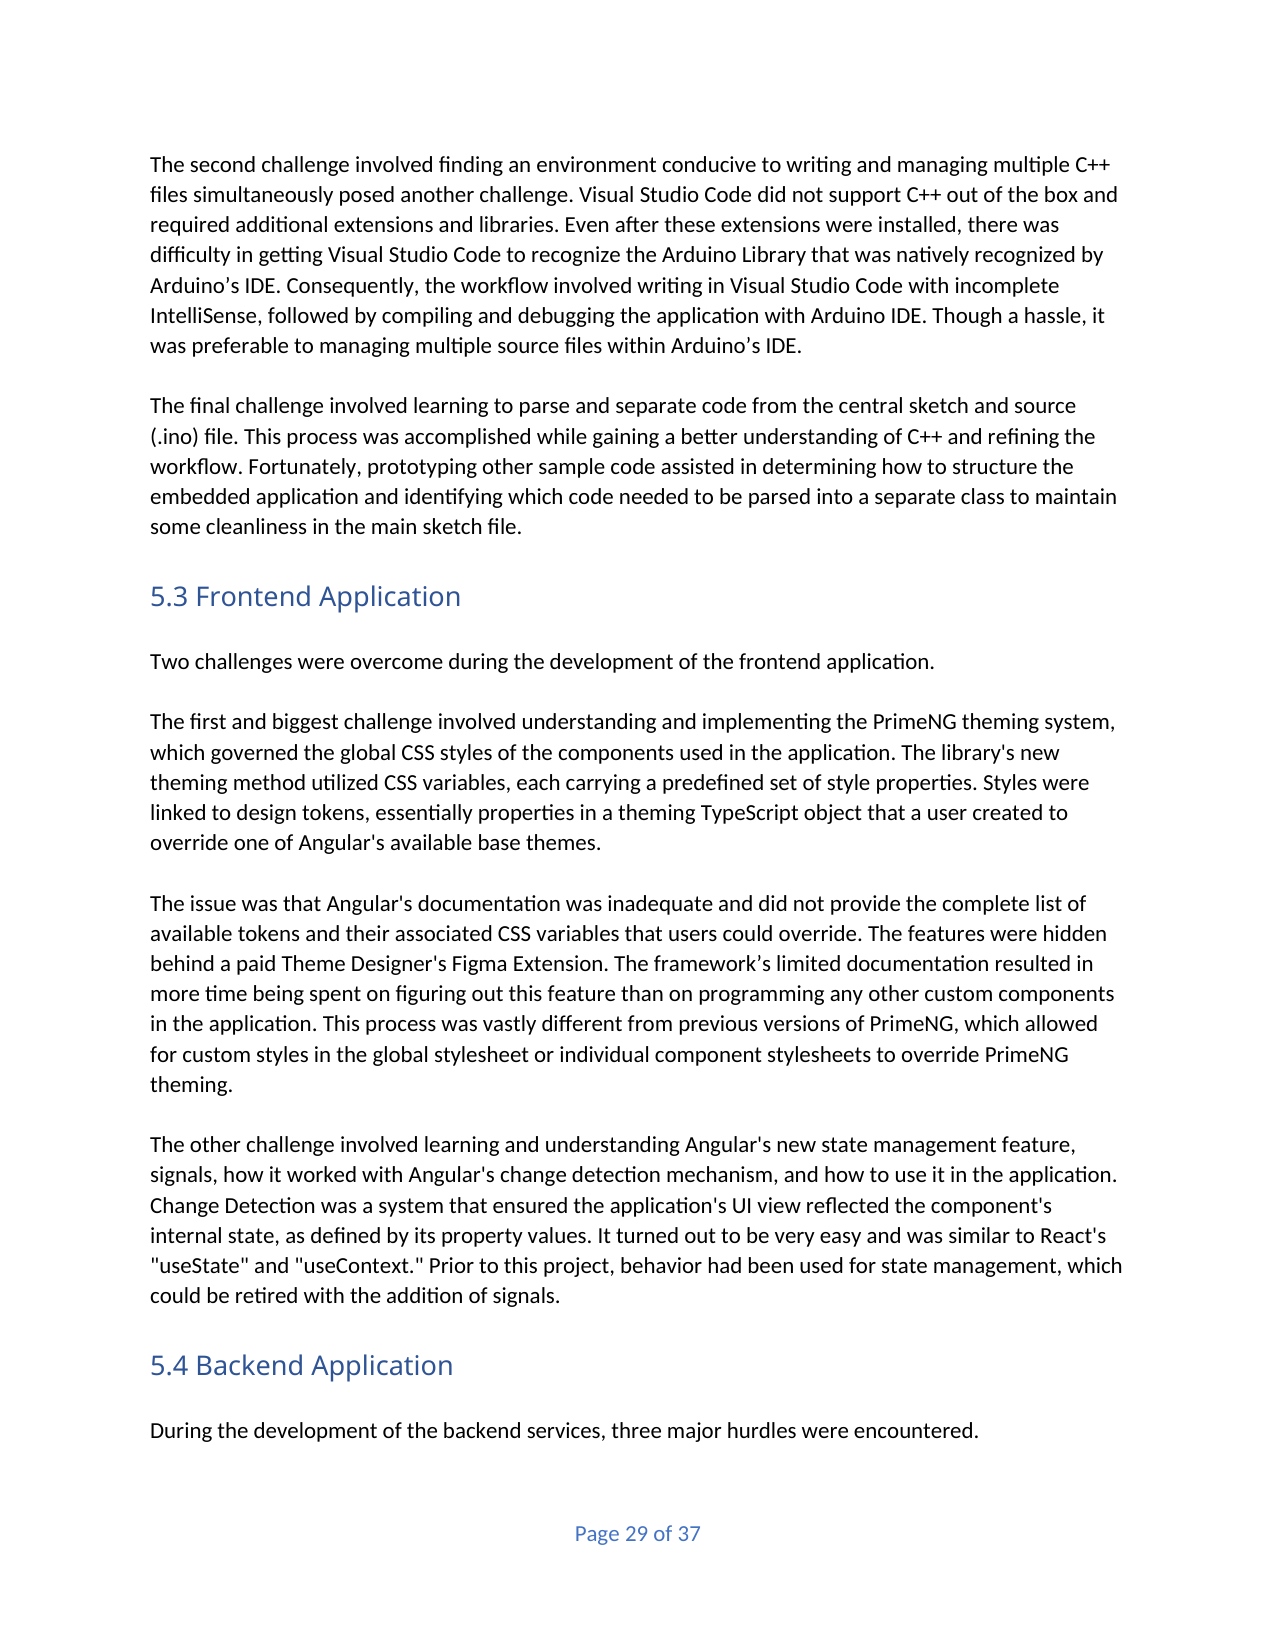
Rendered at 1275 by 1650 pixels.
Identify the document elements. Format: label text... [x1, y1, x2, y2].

text The second challenge involved finding an environment conducive to writing and managing multiple C++ files simultaneously posed another challenge. Visual Studio Code did not support C++ out of the box and required additional extensions and libraries. Even after these extensions were installed, there was difficulty in getting Visual Studio Code to recognize the Arduino Library that was natively recognized by Arduino’s IDE. Consequently, the workflow involved writing in Visual Studio Code with incomplete IntelliSense, followed by compiling and debugging the application with Arduino IDE. Though a hassle, it was preferable to managing multiple source files within Arduino’s IDE. [150, 150, 1125, 359]
subtitle 5.3 Frontend Application [150, 577, 1125, 614]
text The final challenge involved learning to parse and separate code from the central sketch and source (.ino) file. This process was accomplished while gaining a better understanding of C++ and refining the workflow. Fortunately, prototyping other sample code assisted in determining how to structure the embedded application and identifying which code needed to be parsed into a separate class to maintain some cleanliness in the main sketch file. [150, 392, 1125, 541]
text Two challenges were overcome during the development of the frontend application. [150, 647, 1125, 675]
text The other challenge involved learning and understanding Angular's new state management feature, signals, how it worked with Angular's change detection mechanism, and how to use it in the application. Change Detection was a system that ensured the application's UI view reflected the component's internal state, as defined by its property values. It turned out to be very easy and was similar to React's "useState" and "useContext." Prior to this project, behavior had been used for state management, which could be retired with the addition of signals. [150, 1130, 1125, 1309]
text The first and biggest challenge involved understanding and implementing the PrimeNG theming system, which governed the global CSS styles of the components used in the application. The library's new theming method utilized CSS variables, each carrying a predefined set of style properties. Styles were linked to design tokens, essentially properties in a theming TypeScript object that a user created to override one of Angular's available base themes. [150, 707, 1125, 856]
subtitle 5.4 Backend Application [150, 1346, 1125, 1383]
text The issue was that Angular's documentation was inadequate and did not provide the complete list of available tokens and their associated CSS variables that users could override. The features were hidden behind a paid Theme Designer's Figma Extension. The framework’s limited documentation resulted in more time being spent on figuring out this feature than on programming any other custom components in the application. This process was vastly different from previous versions of PrimeNG, which allowed for custom styles in the global stylesheet or individual component stylesheets to override PrimeNG theming. [150, 889, 1125, 1098]
text During the development of the backend services, three major hurdles were encountered. [150, 1416, 1125, 1444]
